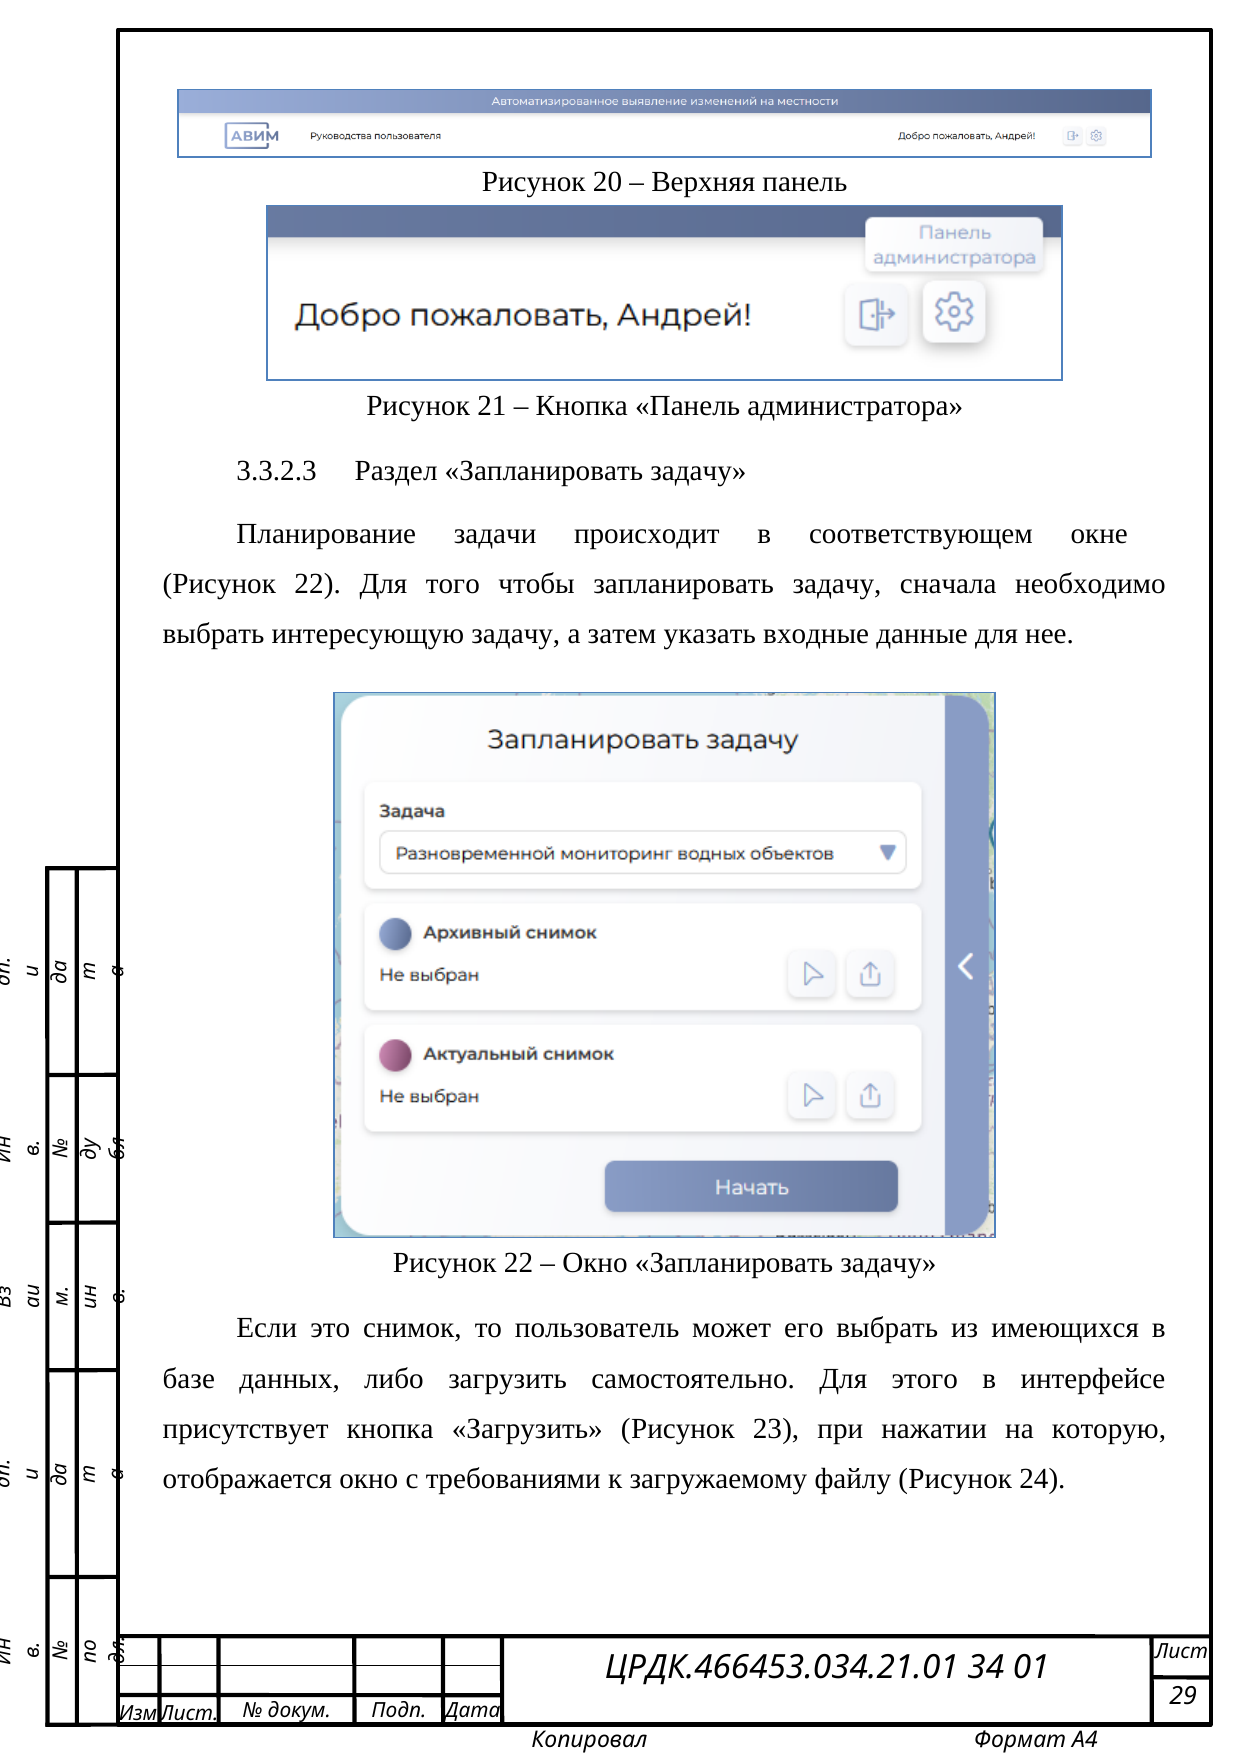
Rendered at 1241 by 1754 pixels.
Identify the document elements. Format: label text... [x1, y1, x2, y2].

text Планирование задачи происходит в соответствующем окне (Рисунок 22). Для того чтобы запланировать задачу, сначала необходимо выбрать интересующую задачу, а затем указать входные данные для нее. [162, 516, 1167, 650]
text Раздел «Запланировать задачу» [177, 453, 1167, 486]
picture [179, 90, 1150, 156]
text Если это снимок, то пользователь может его выбрать из имеющихся в базе данных, либо загрузить самостоятельно. Для этого в интерфейсе присутствует кнопка «Загрузить» (Рисунок 23), при нажатии на которую, отображается окно с требованиями к загружаемому файлу (Рисунок 24). [162, 1310, 1167, 1495]
picture [335, 693, 994, 1237]
picture [268, 206, 1061, 379]
